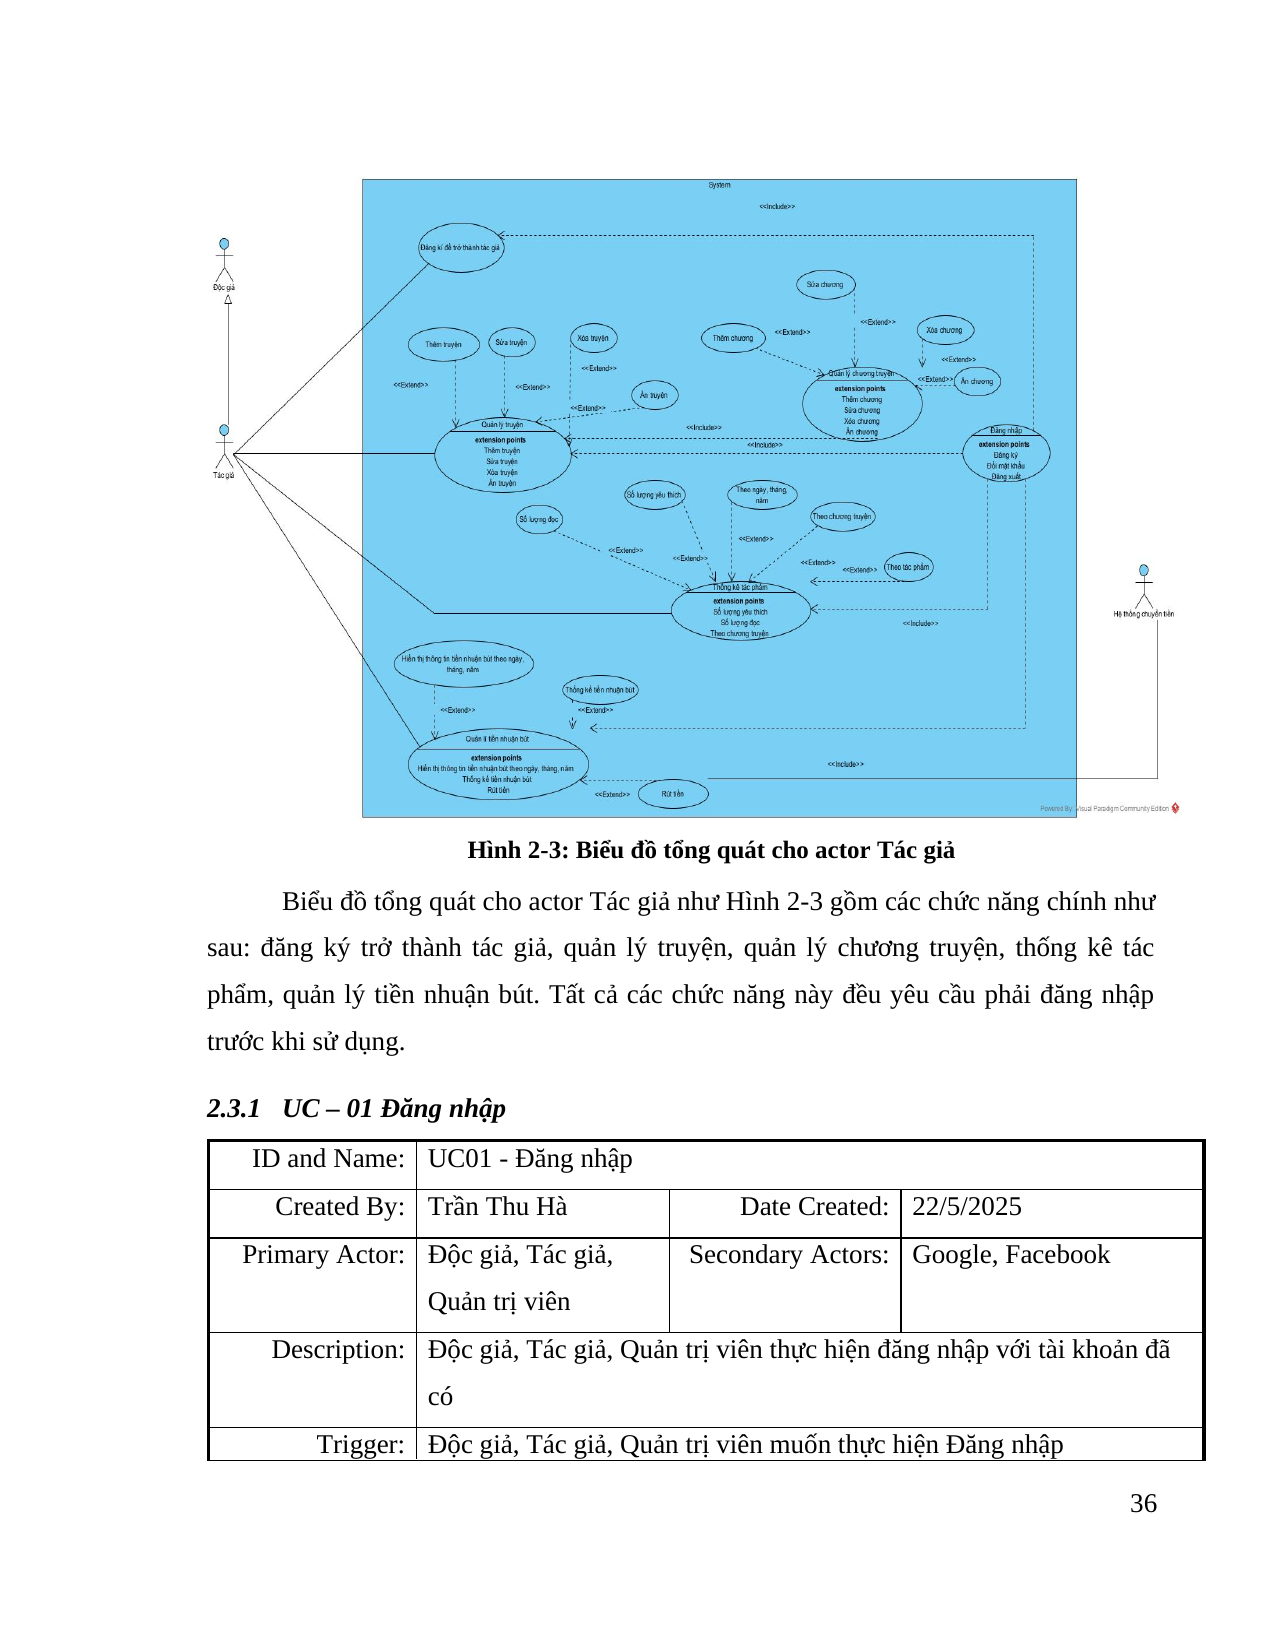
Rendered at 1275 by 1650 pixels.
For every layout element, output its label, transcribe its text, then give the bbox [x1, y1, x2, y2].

table_cell Description: [210, 1333, 416, 1427]
table_cell 22/5/2025 [902, 1190, 1202, 1237]
table_cell Độc giả, Tác giả, Quản trị viên thực hiện đăng nhập với tài khoản đã có [417, 1333, 1202, 1427]
picture [206, 177, 1182, 820]
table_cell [417, 1428, 1202, 1459]
text Biểu đồ tổng quát cho actor Tác giả như Hình 2-3 gồm các chức năng chính như sau: đăng ký trở thành tác giả, quản lý truyện, quản lý chương truyện, thống kê tác phẩm, quản lý tiền nhuận bút. Tất cả các chức năng này đều yêu cầu phải đăng nhập trước khi sử dụng. [207, 885, 1157, 1056]
table_cell Trần Thu Hà [417, 1190, 669, 1237]
table_cell Secondary Actors: [670, 1239, 900, 1332]
table_cell Created By: [210, 1190, 416, 1237]
table_header ID and Name: [210, 1142, 416, 1189]
text Hình 2-3: Biểu đồ tổng quát cho actor Tác giả [207, 835, 1157, 864]
table_cell Primary Actor: [210, 1239, 416, 1332]
table_cell Độc giả, Tác giả, Quản trị viên [417, 1239, 669, 1332]
subtitle UC – 01 Đăng nhập [207, 1092, 1157, 1123]
table_cell Trigger: [210, 1428, 416, 1459]
table_cell Google, Facebook [902, 1239, 1202, 1332]
table_header UC01 - Đăng nhập [417, 1142, 1202, 1189]
table_cell Date Created: [670, 1190, 900, 1237]
